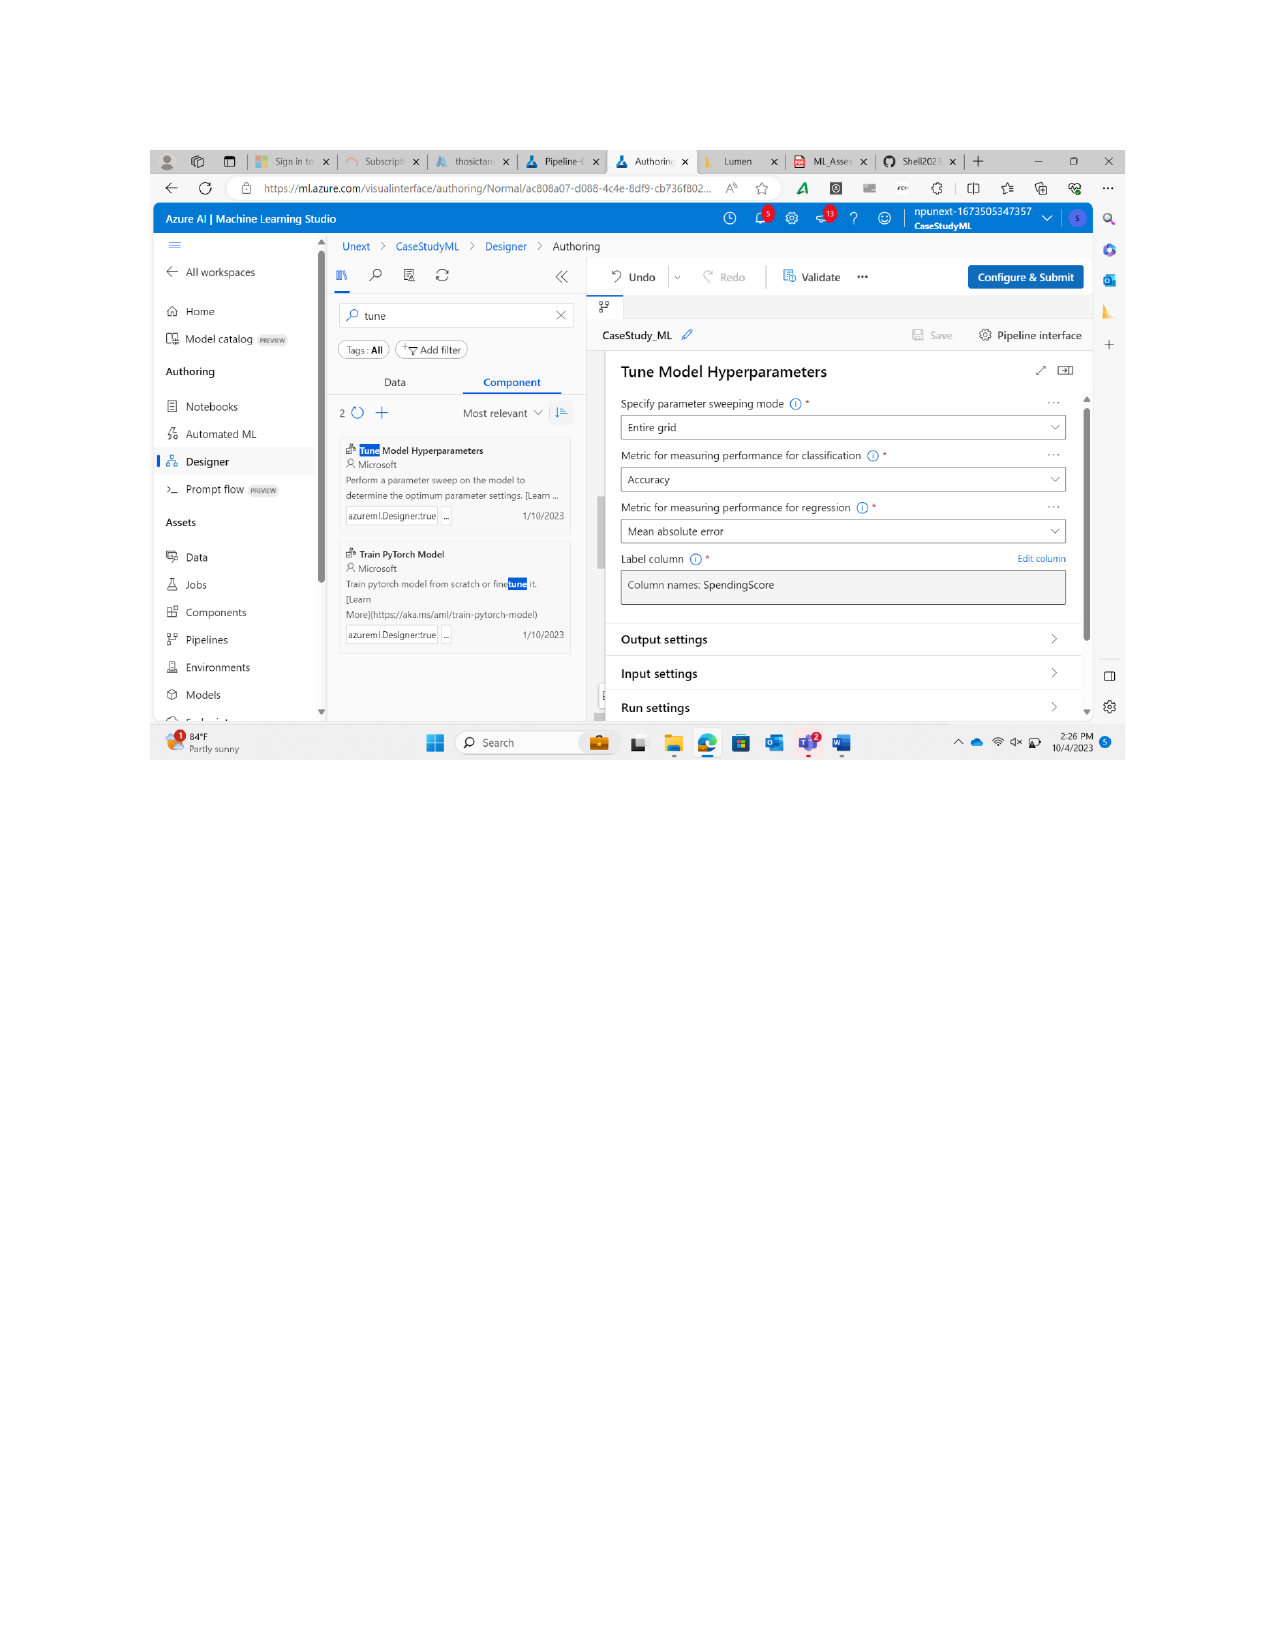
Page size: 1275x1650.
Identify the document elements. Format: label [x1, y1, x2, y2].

picture [150, 150, 1125, 760]
